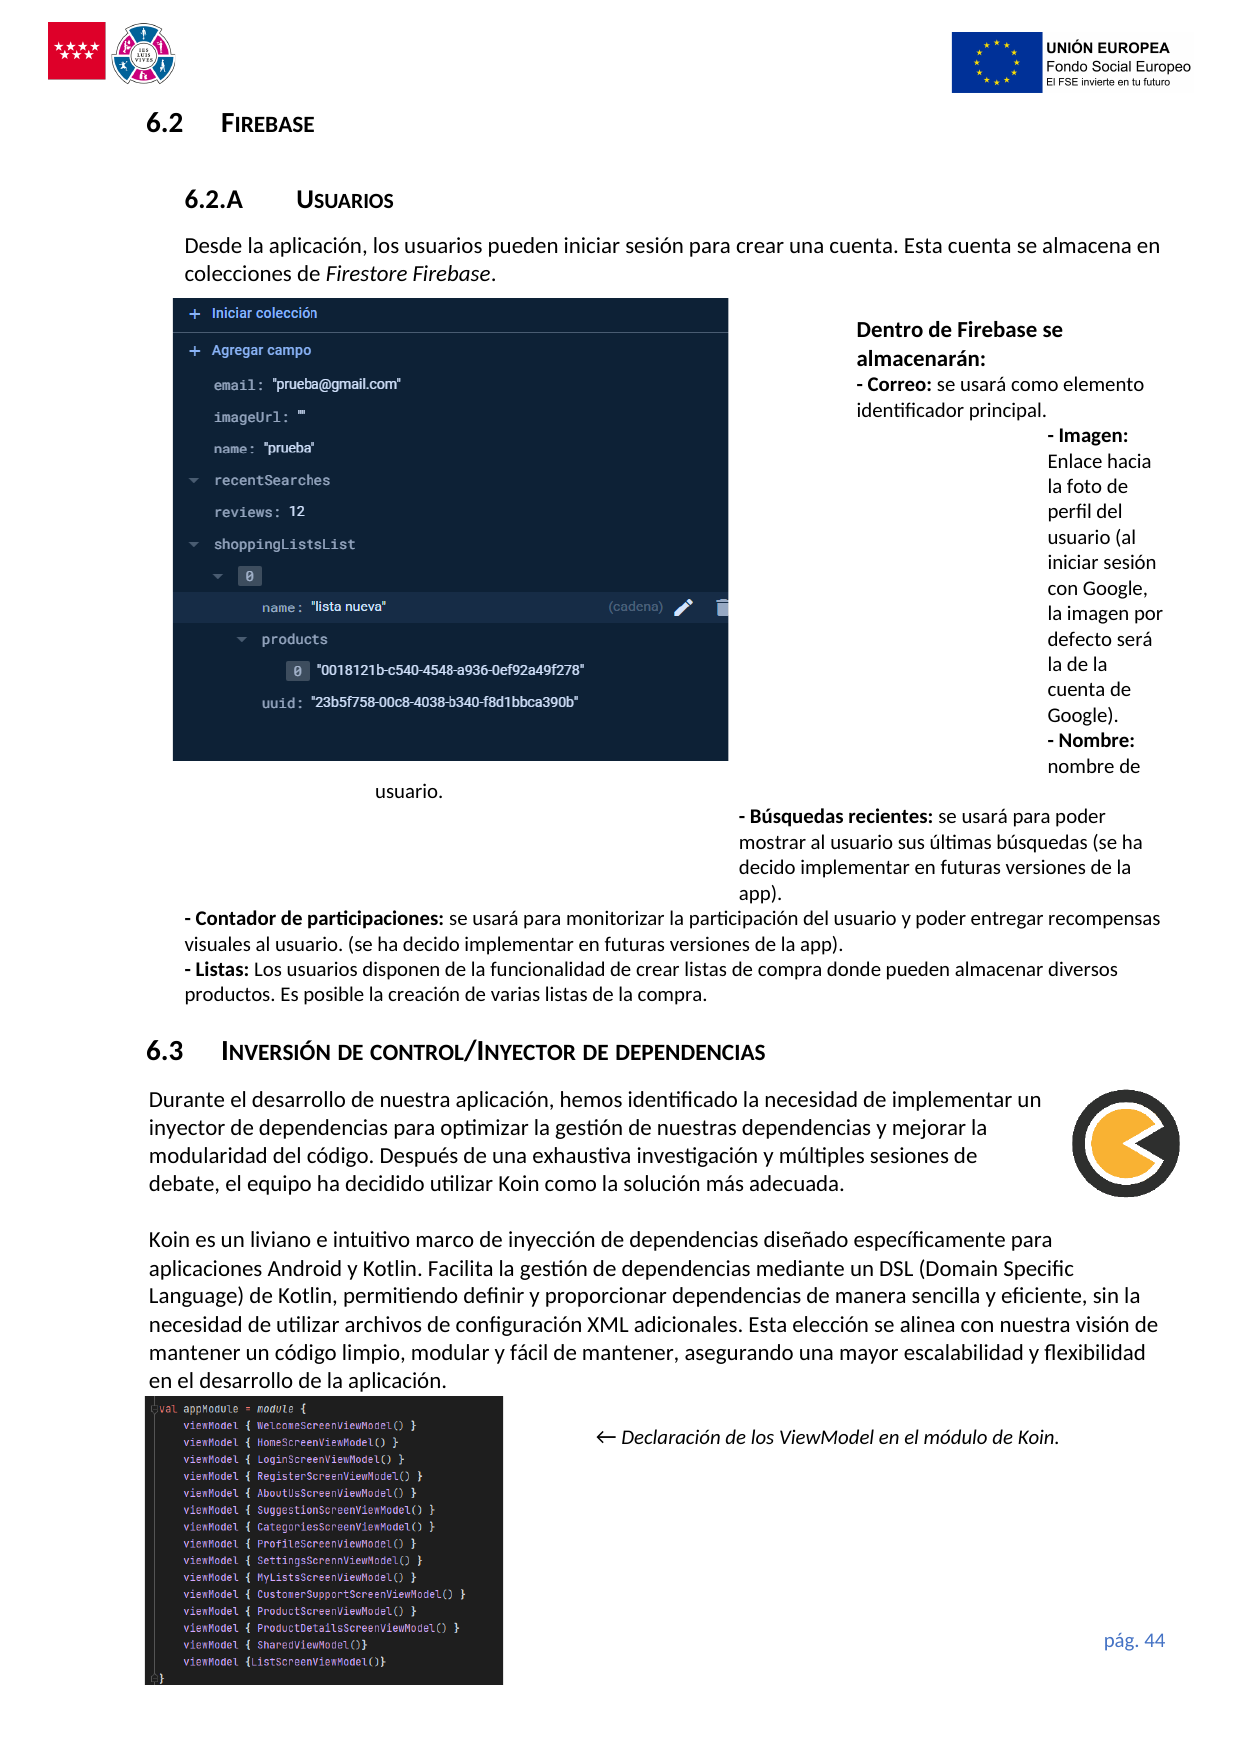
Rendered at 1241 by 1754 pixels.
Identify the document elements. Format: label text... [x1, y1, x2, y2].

list - Imagen: Enlace hacia la foto de perfil del usuario (al iniciar sesión con Google, la imagen por defecto será la de la cuenta de Google). [729, 422, 1165, 727]
text Dentro de Firebase se almacenarán: [729, 316, 1165, 372]
picture [144, 1396, 504, 1685]
picture [172, 298, 729, 761]
text Firebase [146, 75, 1165, 139]
text Durante el desarrollo de nuestra aplicación, hemos identificado la necesidad de implementar un inyector de dependencias para optimizar la gestión de nuestras dependencias y mejorar la modularidad del código. Después de una exhaustiva investigación y múltiples sesiones de debate, el equipo ha decidido utilizar Koin como la solución más adecuada. [149, 1086, 1165, 1198]
picture [1070, 1087, 1182, 1199]
list - Búsquedas recientes: se usará para poder mostrar al usuario sus últimas búsquedas (se ha decido implementar en futuras versiones de la app). [739, 804, 1165, 905]
text Desde la aplicación, los usuarios pueden iniciar sesión para crear una cuenta. Esta cuenta se almacena en colecciones de Firestore Firebase. [184, 232, 1165, 288]
text - Listas: Los usuarios disponen de la funcionalidad de crear listas de compra donde pueden almacenar diversos productos. Es posible la creación de varias listas de la compra. [184, 956, 1165, 1007]
text Inversión de control/Inyector de dependencias [146, 1032, 1165, 1068]
picture [951, 32, 1195, 93]
text ← Declaración de los ViewModel en el módulo de Koin. [504, 1422, 1165, 1450]
picture [41, 15, 176, 86]
list - Nombre: nombre de usuario. [375, 727, 1165, 804]
text - Contador de participaciones: se usará para monitorizar la participación del usuario y poder entregar recompensas visuales al usuario. (se ha decido implementar en futuras versiones de la app). [184, 905, 1165, 956]
text - Correo: se usará como elemento identificador principal. [729, 372, 1165, 422]
text Usuarios [184, 182, 1165, 215]
text Koin es un liviano e intuitivo marco de inyección de dependencias diseñado específicamente para aplicaciones Android y Kotlin. Facilita la gestión de dependencias mediante un DSL (Domain Specific Language) de Kotlin, permitiendo definir y proporcionar dependencias de manera sencilla y eficiente, sin la necesidad de utilizar archivos de configuración XML adicionales. Esta elección se alinea con nuestra visión de mantener un código limpio, modular y fácil de mantener, asegurando una mayor escalabilidad y flexibilidad en el desarrollo de la aplicación. [149, 1226, 1165, 1394]
